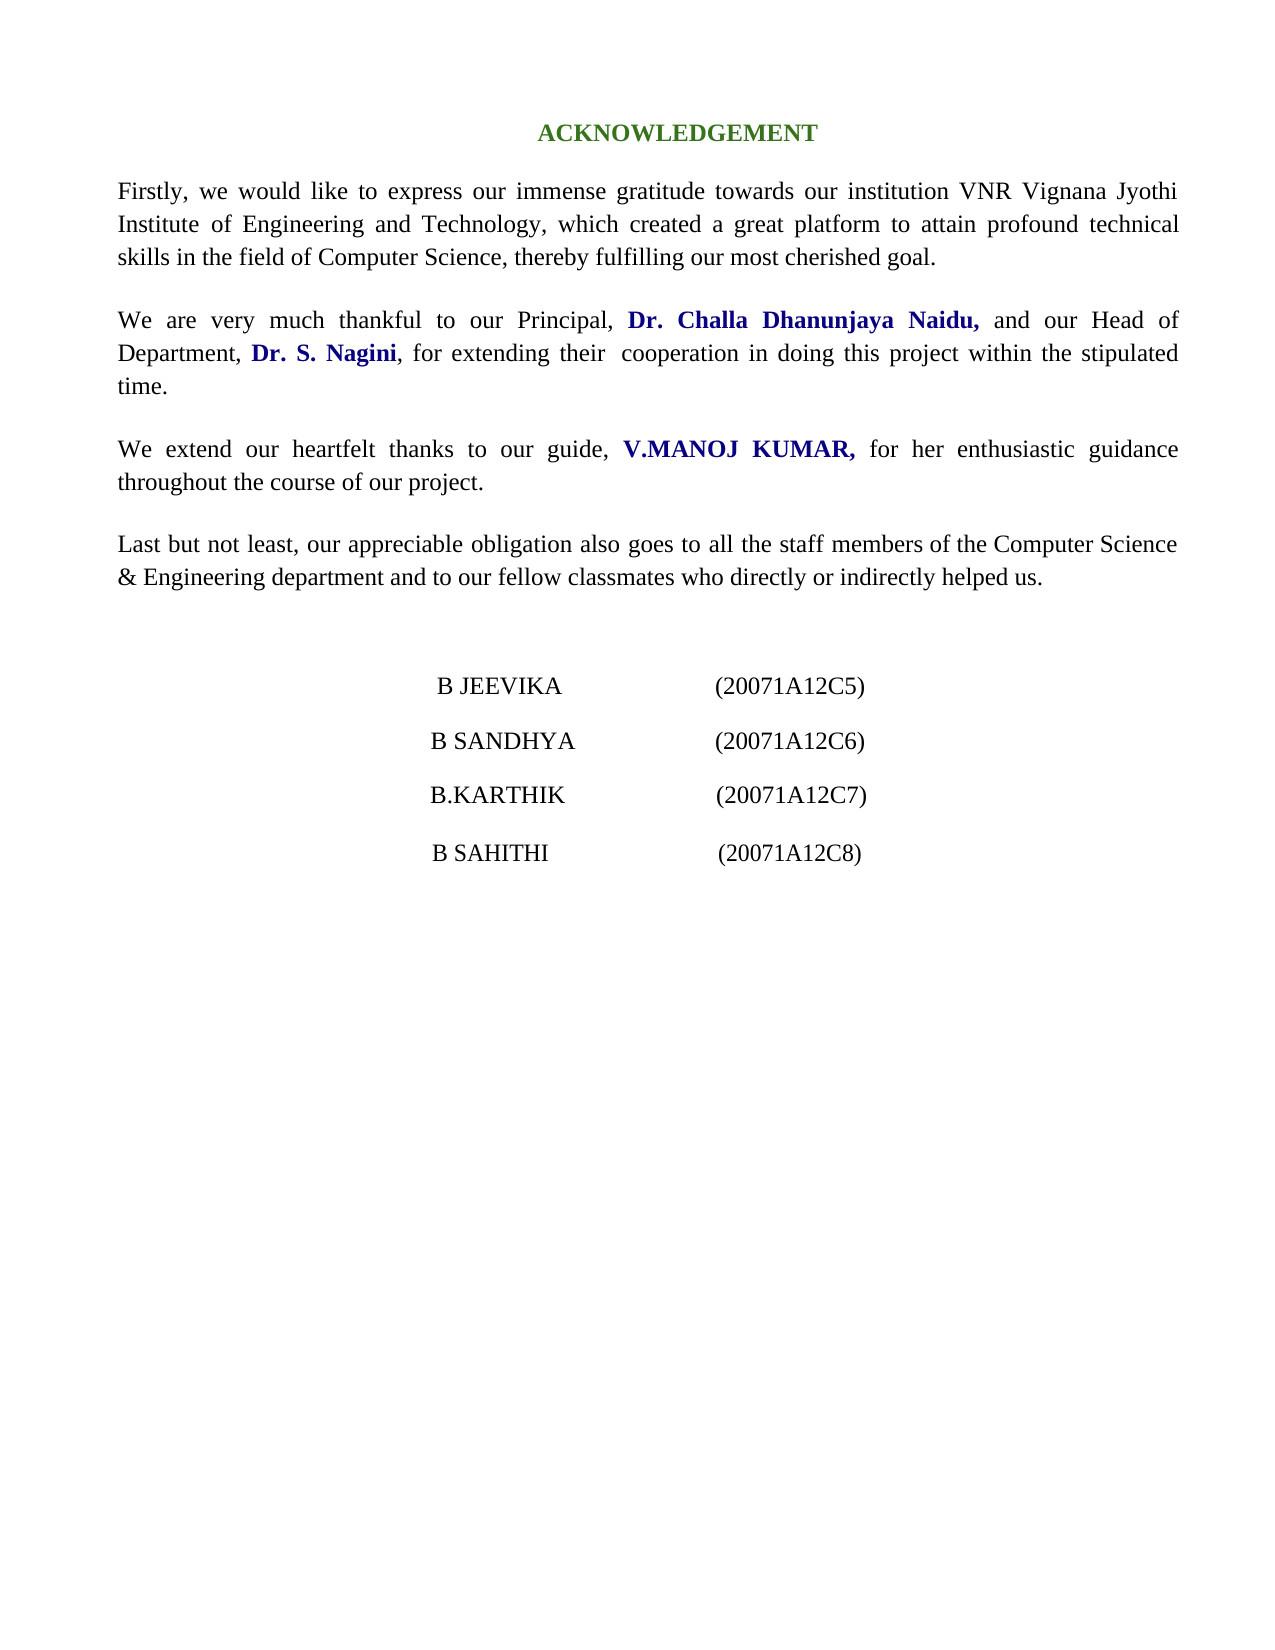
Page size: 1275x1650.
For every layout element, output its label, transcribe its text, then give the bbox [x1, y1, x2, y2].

text Firstly, we would like to express our immense gratitude towards our institution VNR Vignana Jyothi Institute of Engineering and Technology, which created a great platform to attain profound technical skills in the field of Computer Science, thereby fulfilling our most cherished goal. [117, 176, 1180, 271]
text ACKNOWLEDGEMENT [187, 118, 1168, 147]
text B SAHITHI (20071A12C8) [106, 838, 1110, 866]
text B JEEVIKA (20071A12C5) B SANDHYA (20071A12C6) [430, 671, 867, 755]
text We extend our heartfelt thanks to our guide, V.MANOJ KUMAR, for her enthusiastic guidance throughout the course of our project. [117, 434, 1179, 495]
text B.KARTHIK (20071A12C7) [106, 781, 1191, 809]
text Last but not least, our appreciable obligation also goes to all the staff members of the Computer Science & Engineering department and to our fellow classmates who directly or indirectly helped us. [117, 529, 1179, 591]
text We are very much thankful to our Principal, Dr. Challa Dhanunjaya Naidu, and our Head of Department, Dr. S. Nagini, for extending their cooperation in doing this project within the stipulated time. [117, 305, 1179, 400]
